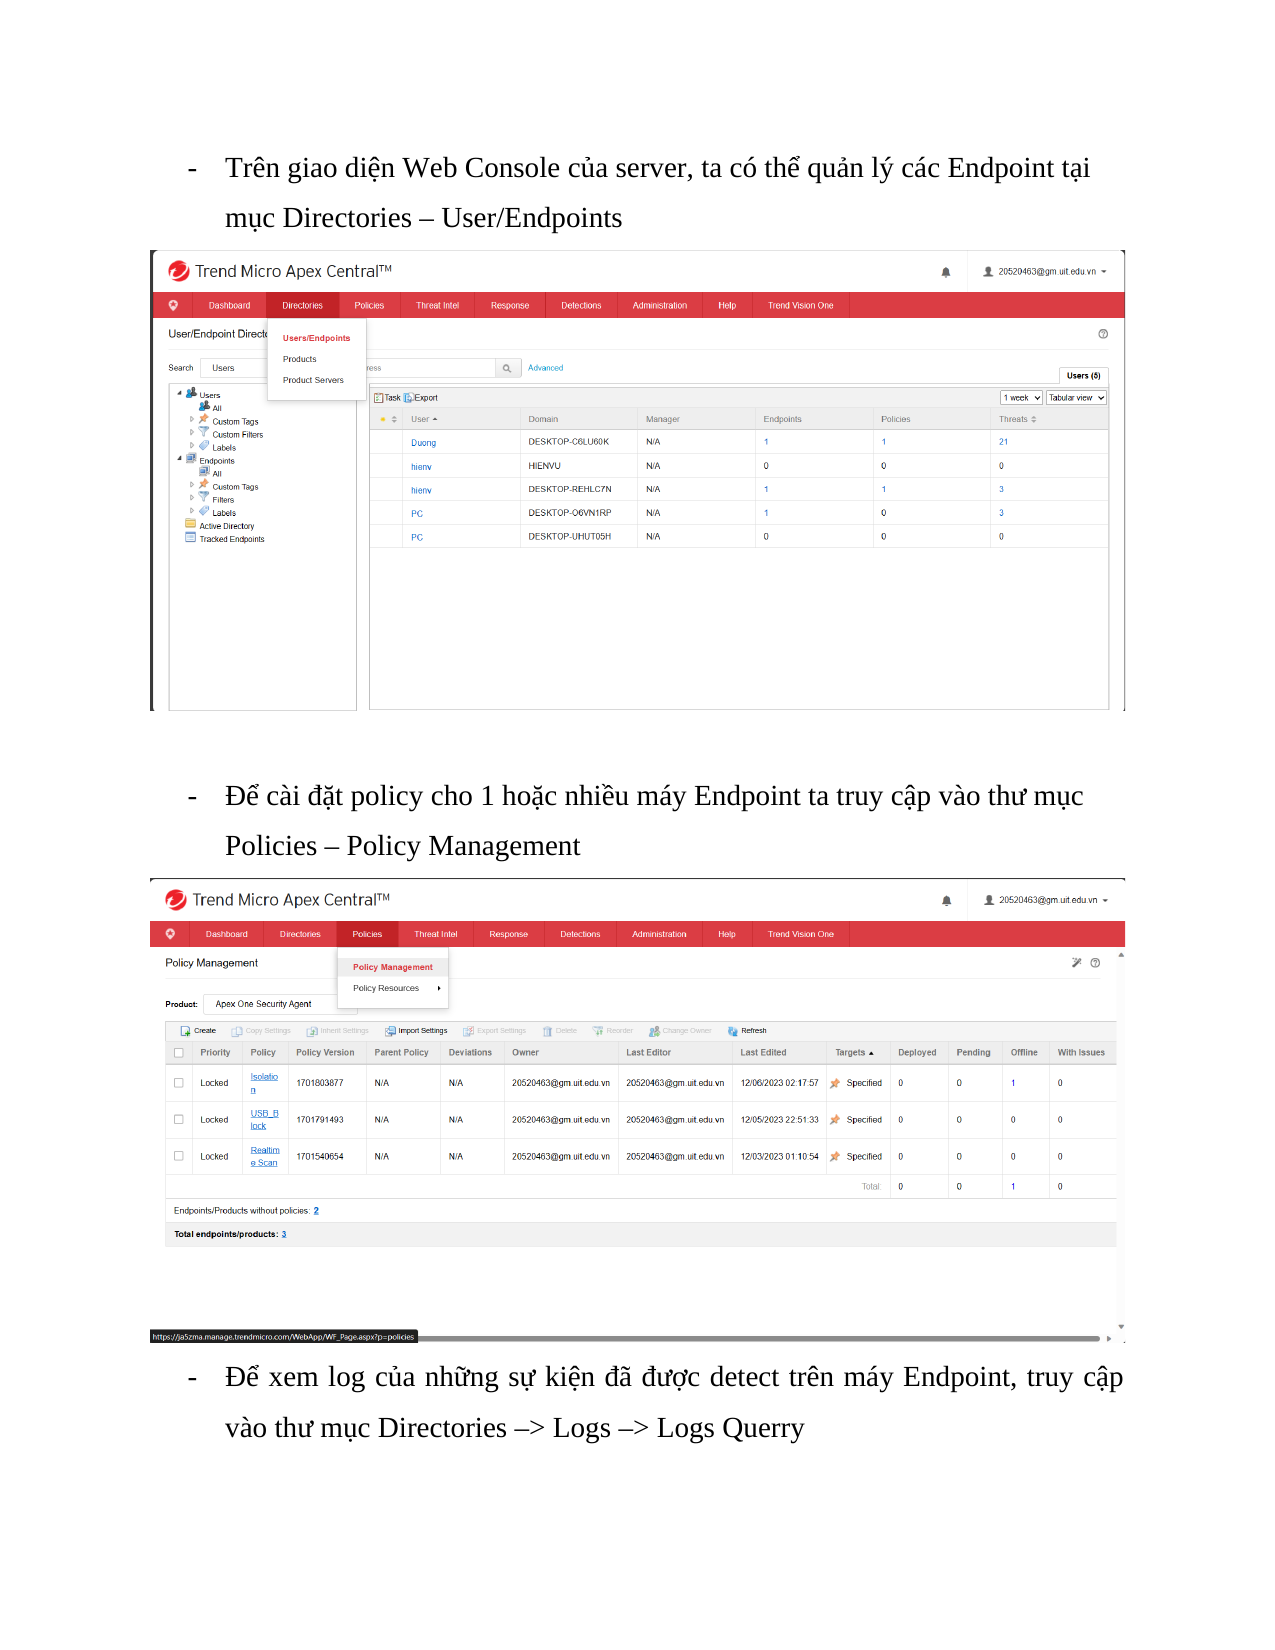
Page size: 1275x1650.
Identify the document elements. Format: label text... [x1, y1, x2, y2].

list Trên giao diện Web Console của server, ta có thể quản lý các Endpoint tại mục Directories – User/Endpoints [187, 150, 1125, 234]
picture [150, 878, 1125, 1343]
list Để cài đặt policy cho 1 hoặc nhiều máy Endpoint ta truy cập vào thư mục Policies – Policy Management [187, 778, 1125, 862]
picture [150, 250, 1125, 711]
list Để xem log của những sự kiện đã được detect trên máy Endpoint, truy cập vào thư mục Directories –> Logs –> Logs Querry [187, 1359, 1125, 1443]
